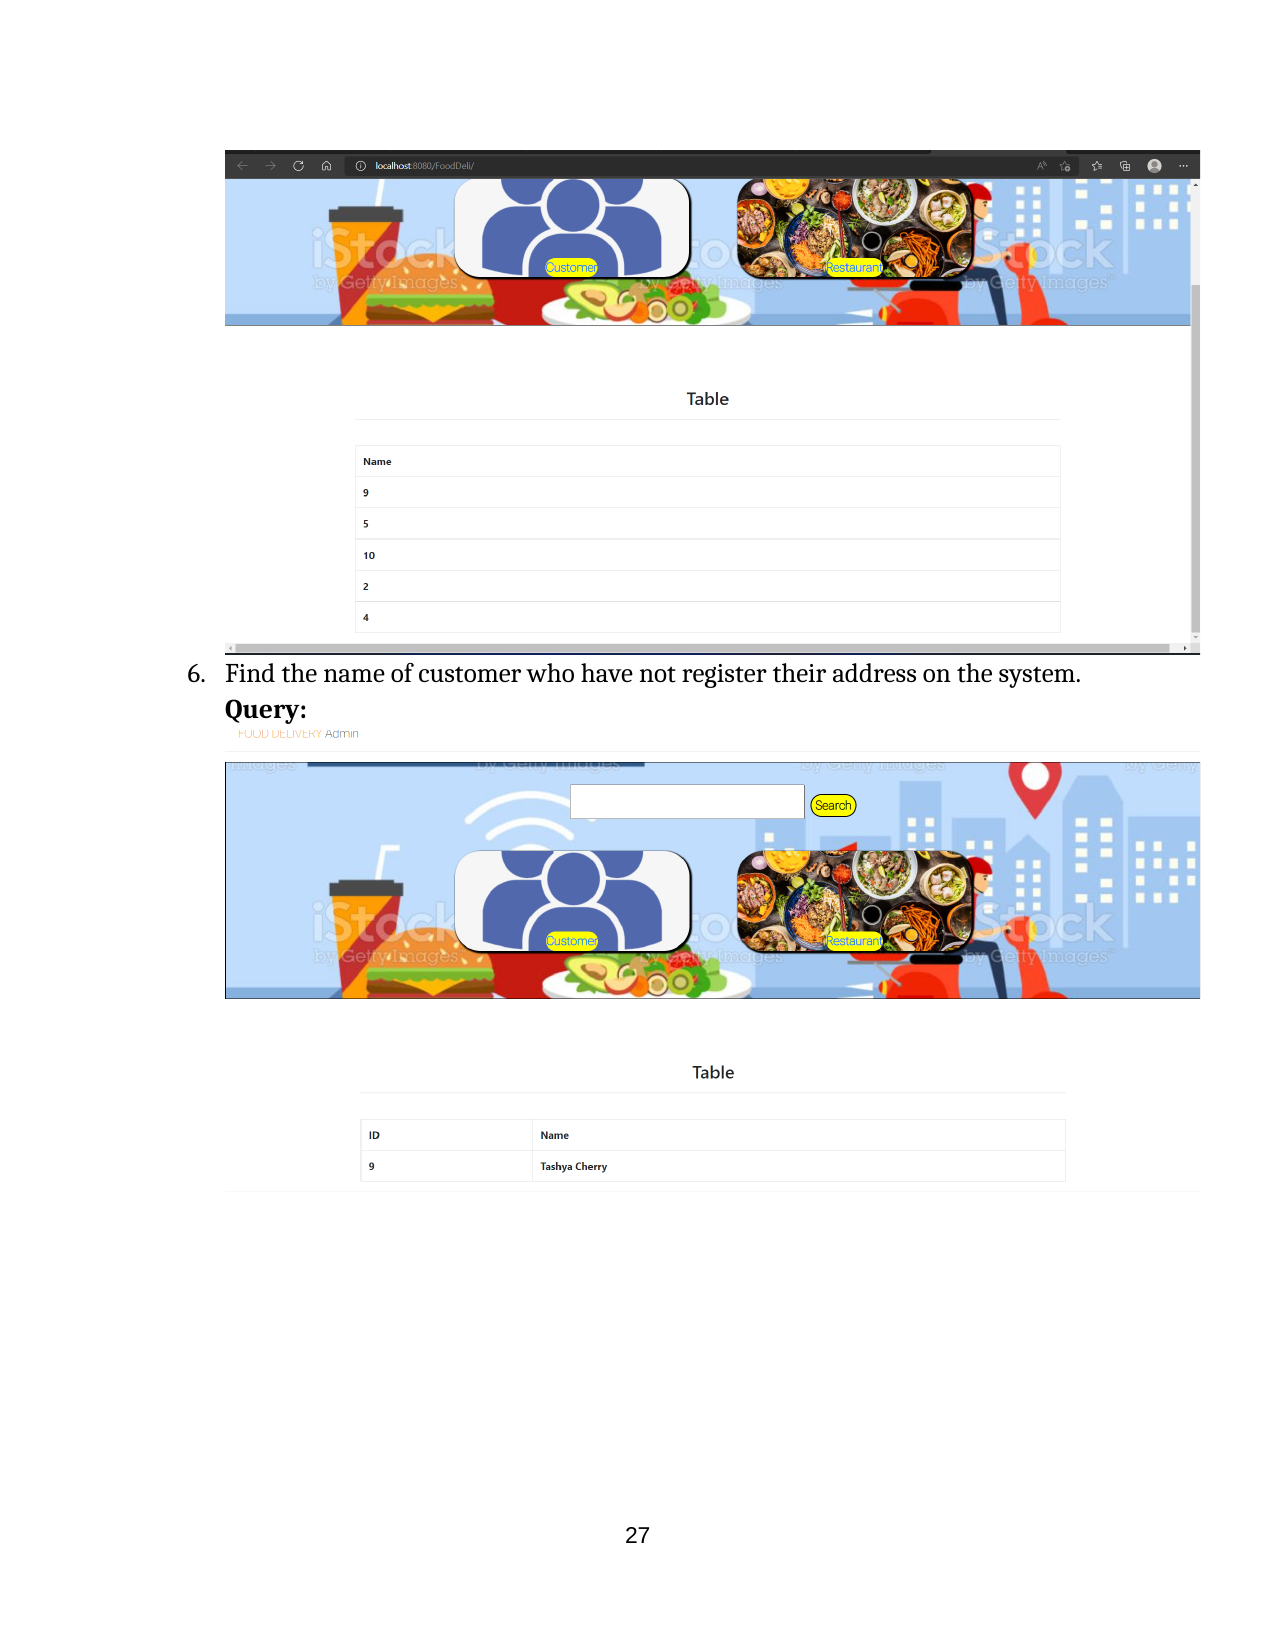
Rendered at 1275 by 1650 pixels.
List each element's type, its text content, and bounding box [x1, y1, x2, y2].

list Query: [225, 694, 1125, 725]
picture [225, 730, 1200, 1192]
picture [225, 150, 1200, 655]
list Find the name of customer who have not register their address on the system. [187, 658, 1125, 689]
